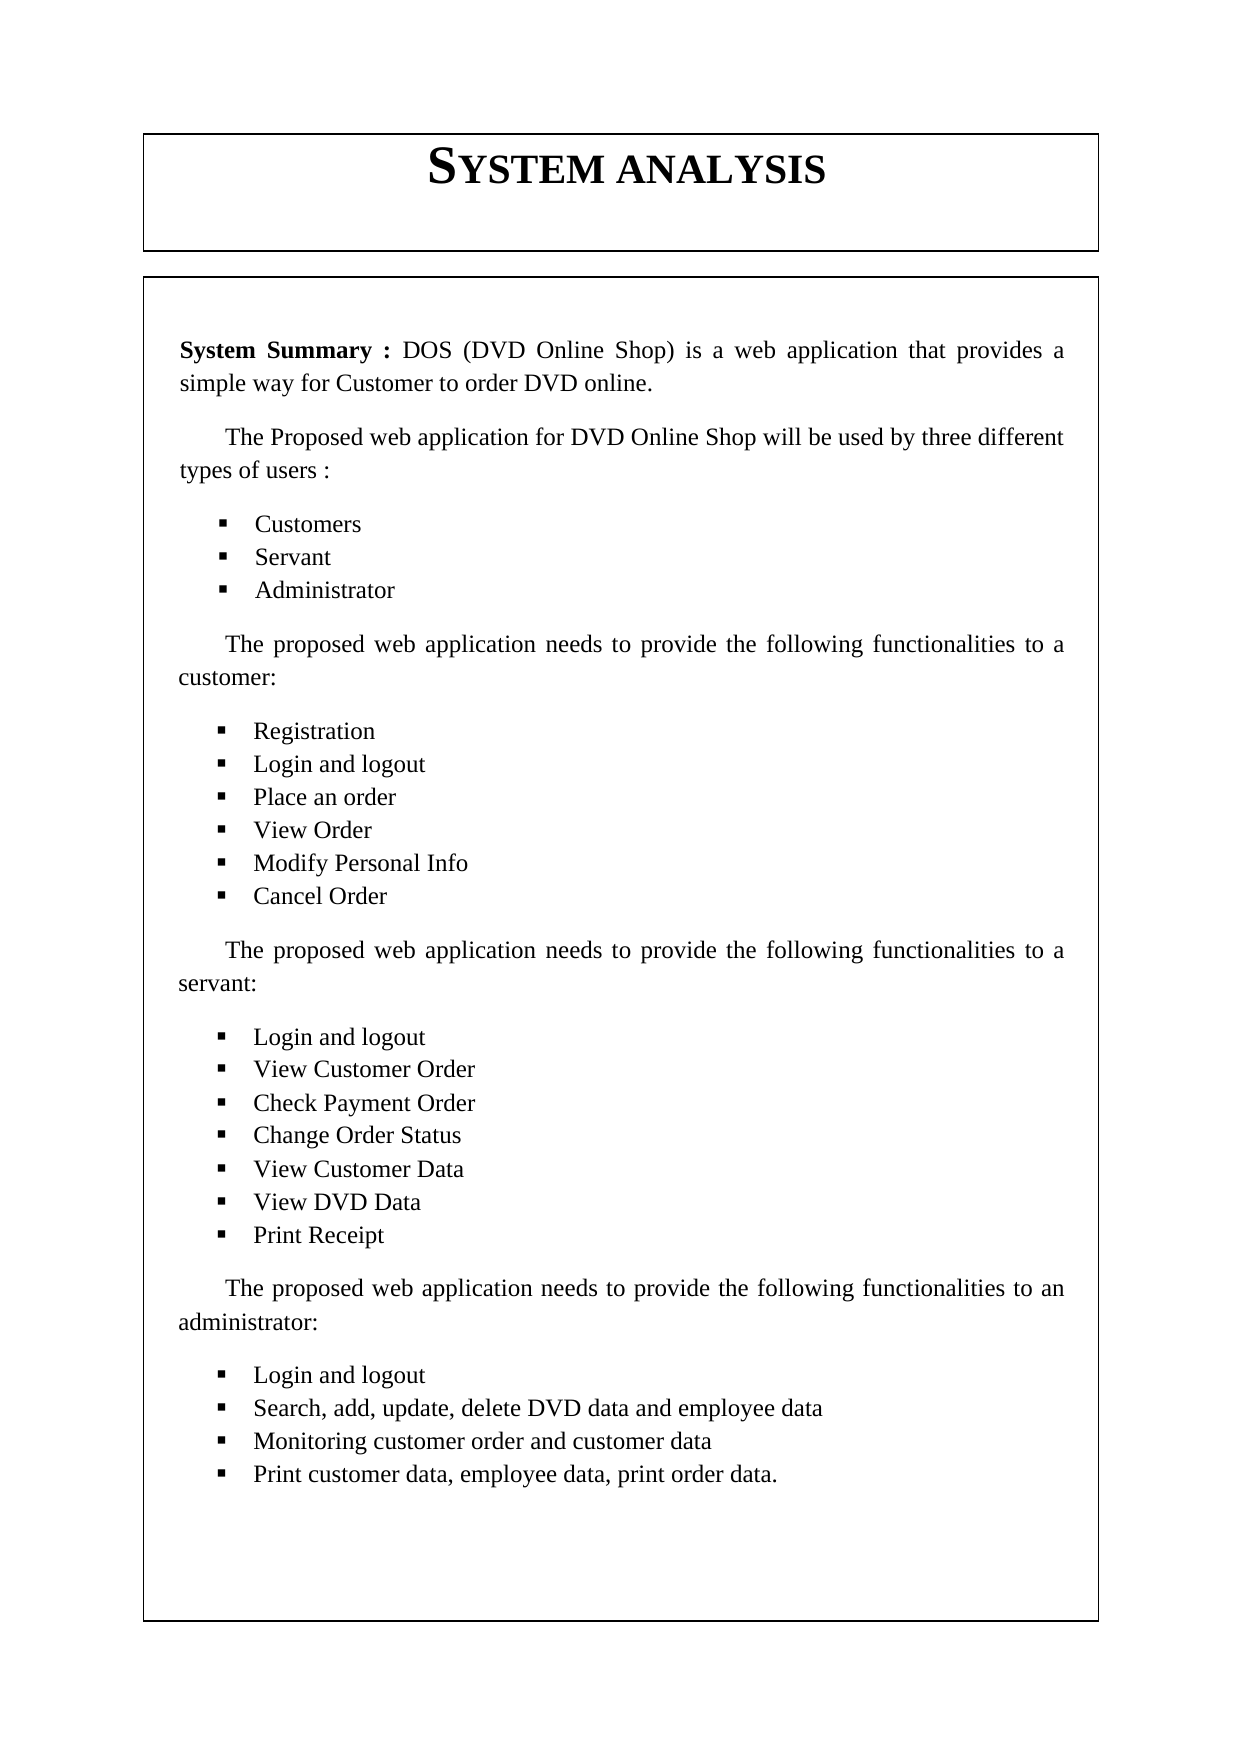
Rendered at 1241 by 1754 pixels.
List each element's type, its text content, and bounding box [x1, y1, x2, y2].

list Print Receipt [216, 1220, 1066, 1248]
list Login and logout [216, 749, 1066, 777]
list Change Order Status [216, 1121, 1066, 1149]
list View Customer Order [216, 1054, 1066, 1083]
text The Proposed web application for DVD Online Shop will be used by three different types of users : [179, 422, 1066, 484]
list Print customer data, employee data, print order data. [216, 1459, 1066, 1488]
list Administrator [217, 575, 1066, 604]
list Modify Personal Info [216, 848, 1066, 877]
list Servant [217, 542, 1066, 571]
text The proposed web application needs to provide the following functionalities to a servant: [178, 935, 1066, 996]
list View Order [216, 815, 1066, 843]
list Login and logout [216, 1360, 1066, 1389]
list Customers [217, 509, 1066, 538]
text The proposed web application needs to provide the following functionalities to an administrator: [178, 1273, 1066, 1335]
list View DVD Data [216, 1187, 1066, 1215]
list Check Payment Order [216, 1088, 1066, 1116]
list Cancel Order [216, 881, 1066, 909]
list Monitoring customer order and customer data [216, 1426, 1066, 1455]
list Login and logout [216, 1022, 1066, 1050]
list View Customer Data [216, 1154, 1066, 1182]
text SYSTEM ANALYSIS [150, 133, 1090, 195]
list Search, add, update, delete DVD data and employee data [216, 1393, 1066, 1422]
list Place an order [216, 782, 1066, 811]
text The proposed web application needs to provide the following functionalities to a customer: [178, 629, 1066, 691]
list Registration [216, 716, 1066, 744]
text System Summary : DOS (DVD Online Shop) is a web application that provides a simple way for Customer to order DVD online. [179, 335, 1066, 397]
